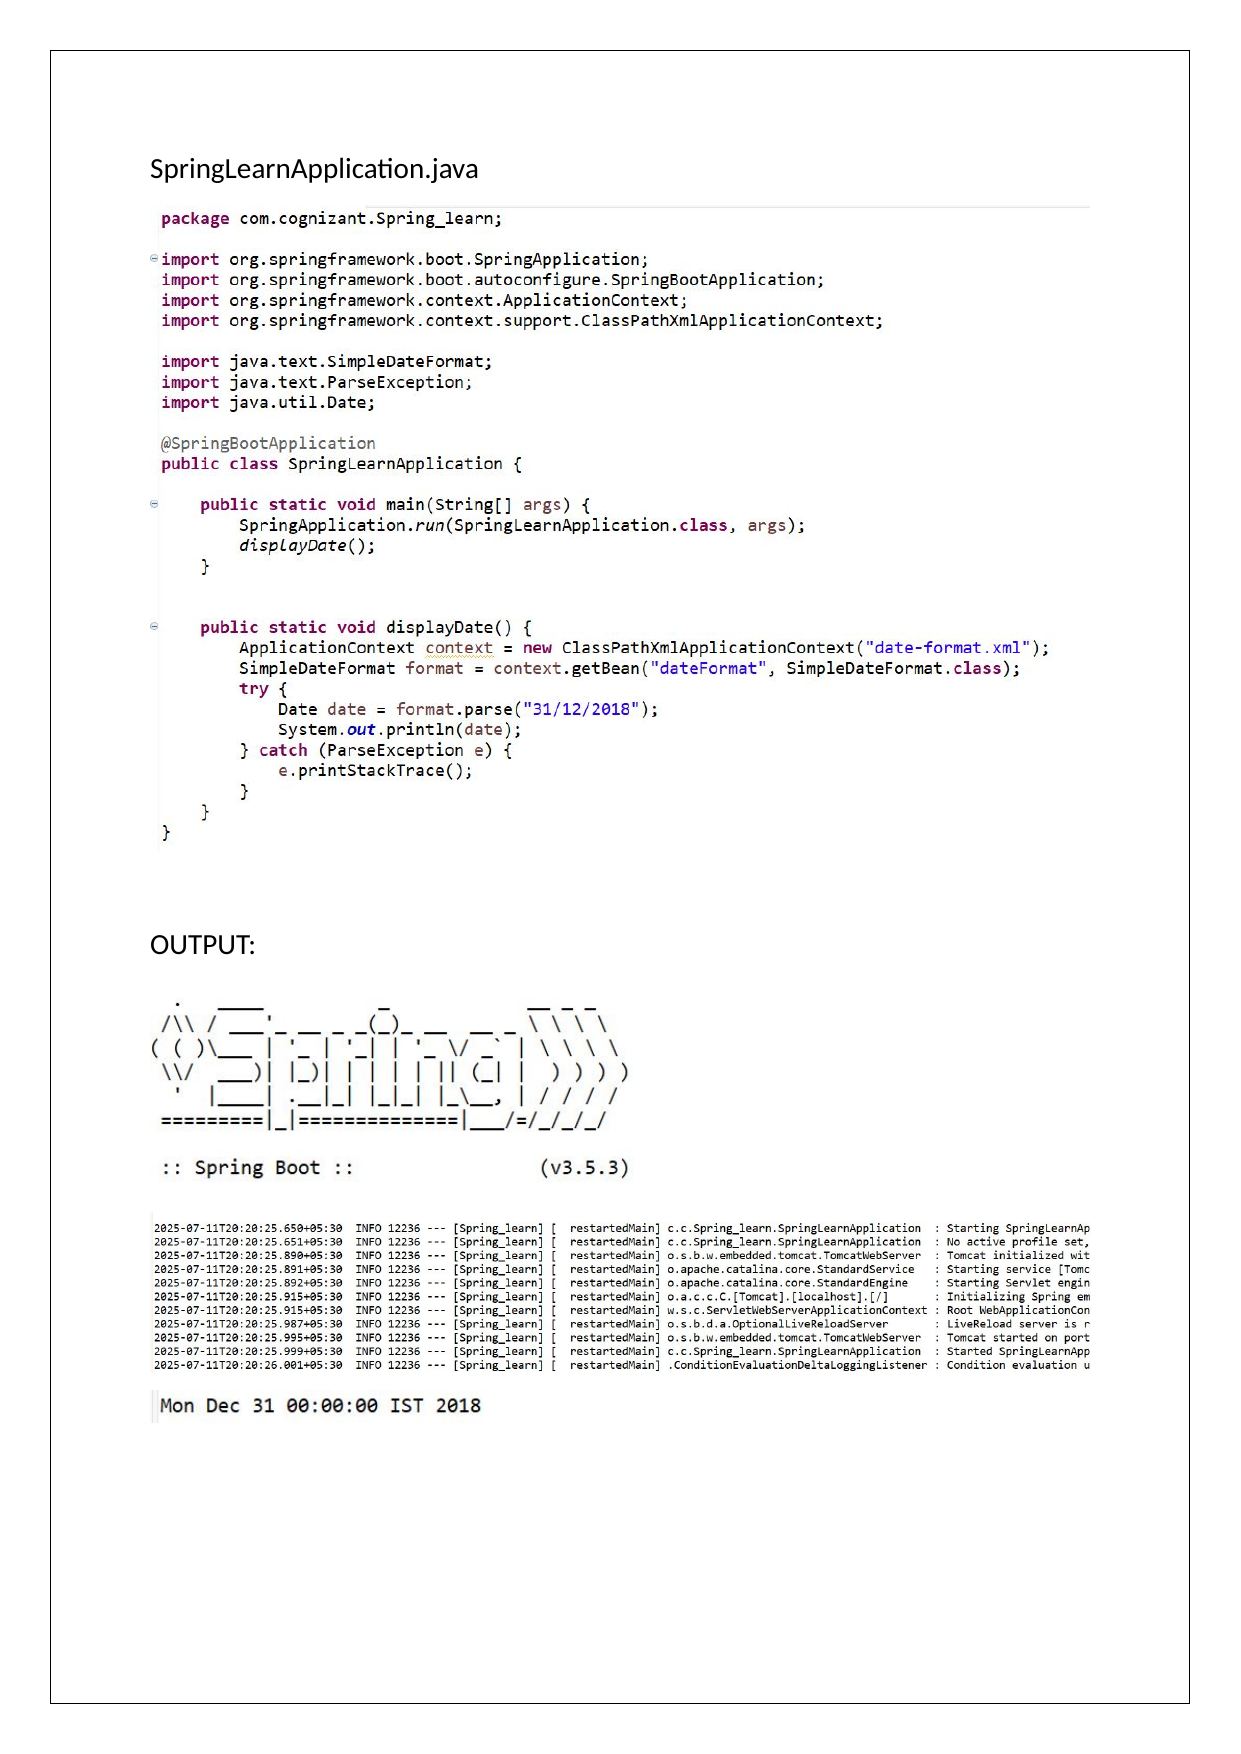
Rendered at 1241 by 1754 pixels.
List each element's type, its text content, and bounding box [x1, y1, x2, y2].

text SpringLearnApplication.java [150, 150, 1090, 186]
text OUTPUT: [150, 926, 1090, 962]
picture [150, 1390, 549, 1423]
picture [150, 205, 1091, 853]
picture [150, 1212, 1091, 1372]
picture [150, 981, 770, 1194]
